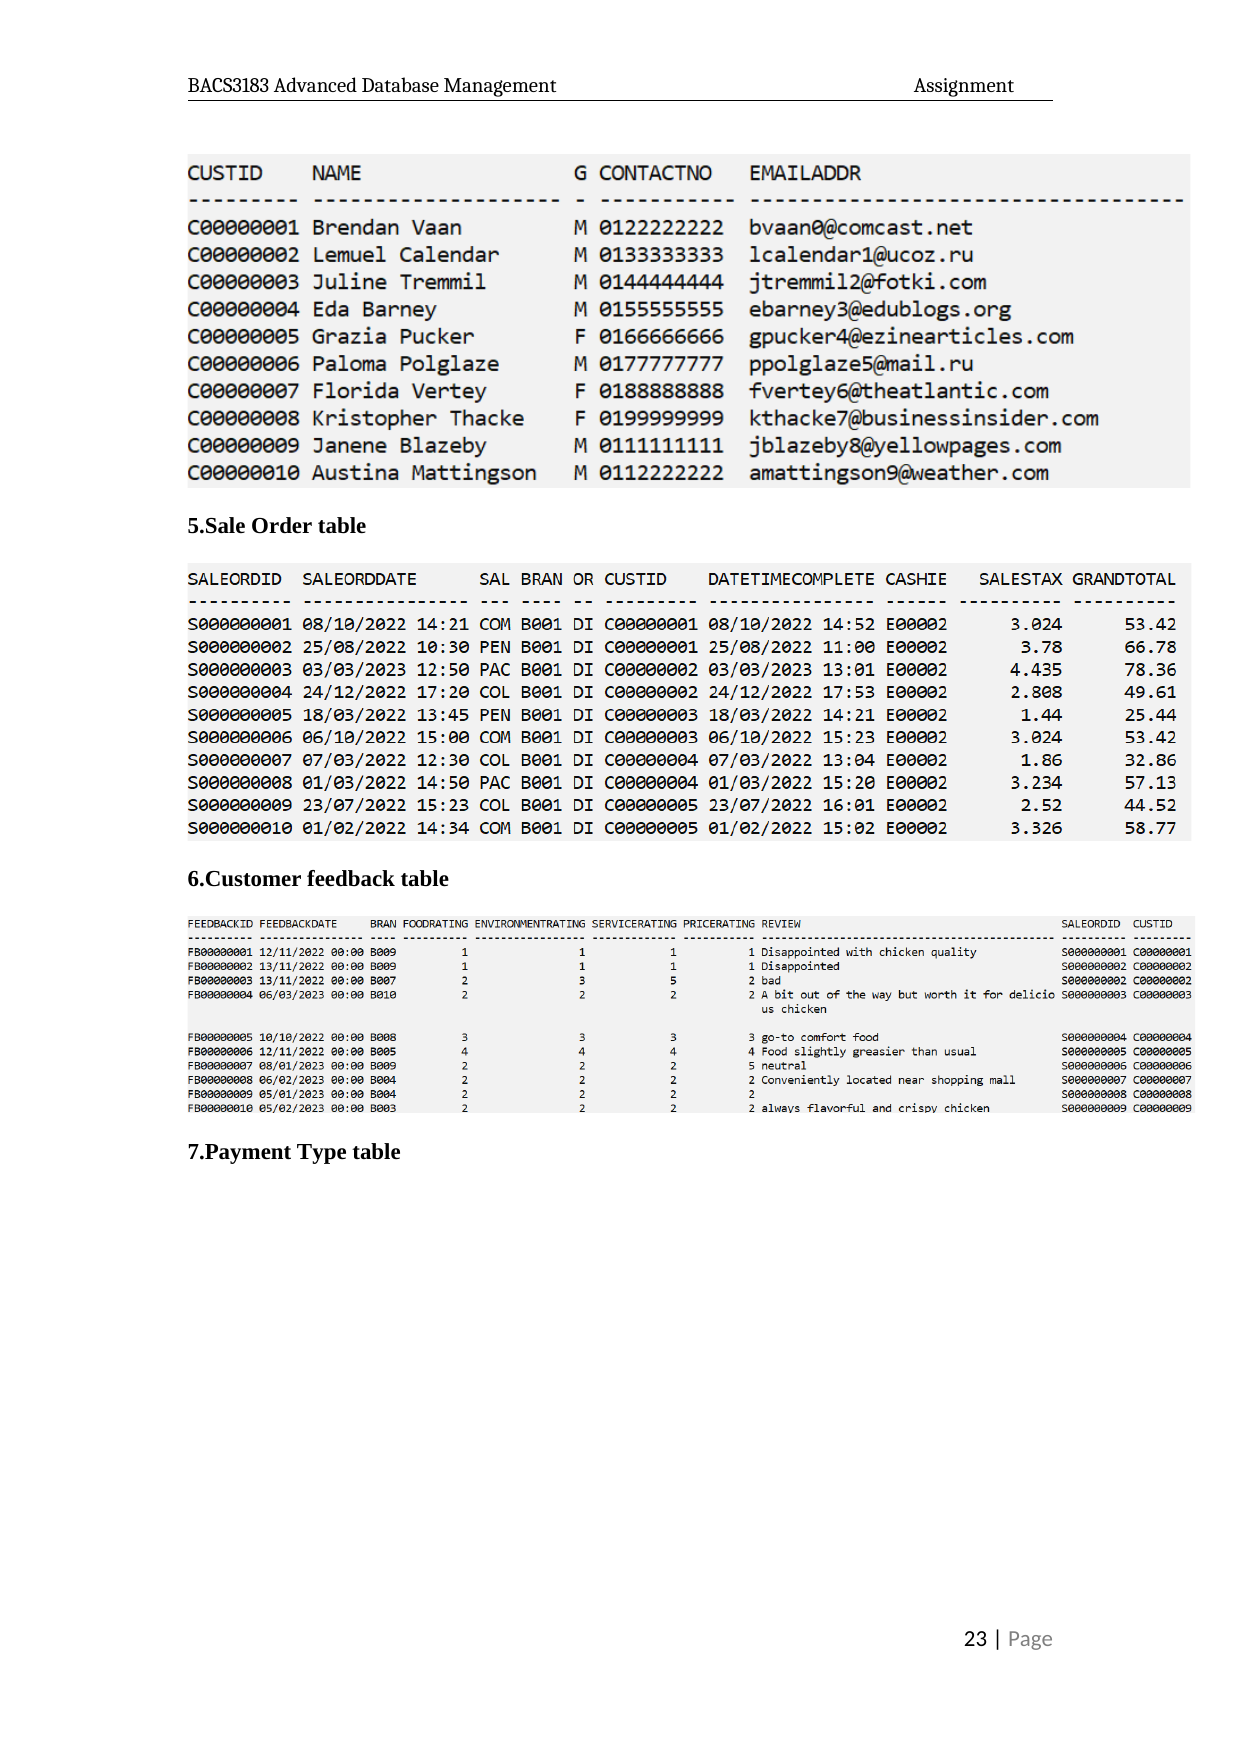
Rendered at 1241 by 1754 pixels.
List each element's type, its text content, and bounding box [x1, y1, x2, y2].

text 7.Payment Type table [187, 1138, 1053, 1164]
picture [187, 563, 1192, 841]
text 6.Customer feedback table [187, 866, 1053, 892]
picture [187, 154, 1191, 488]
picture [187, 916, 1196, 1113]
text 5.Sale Order table [187, 512, 1053, 538]
